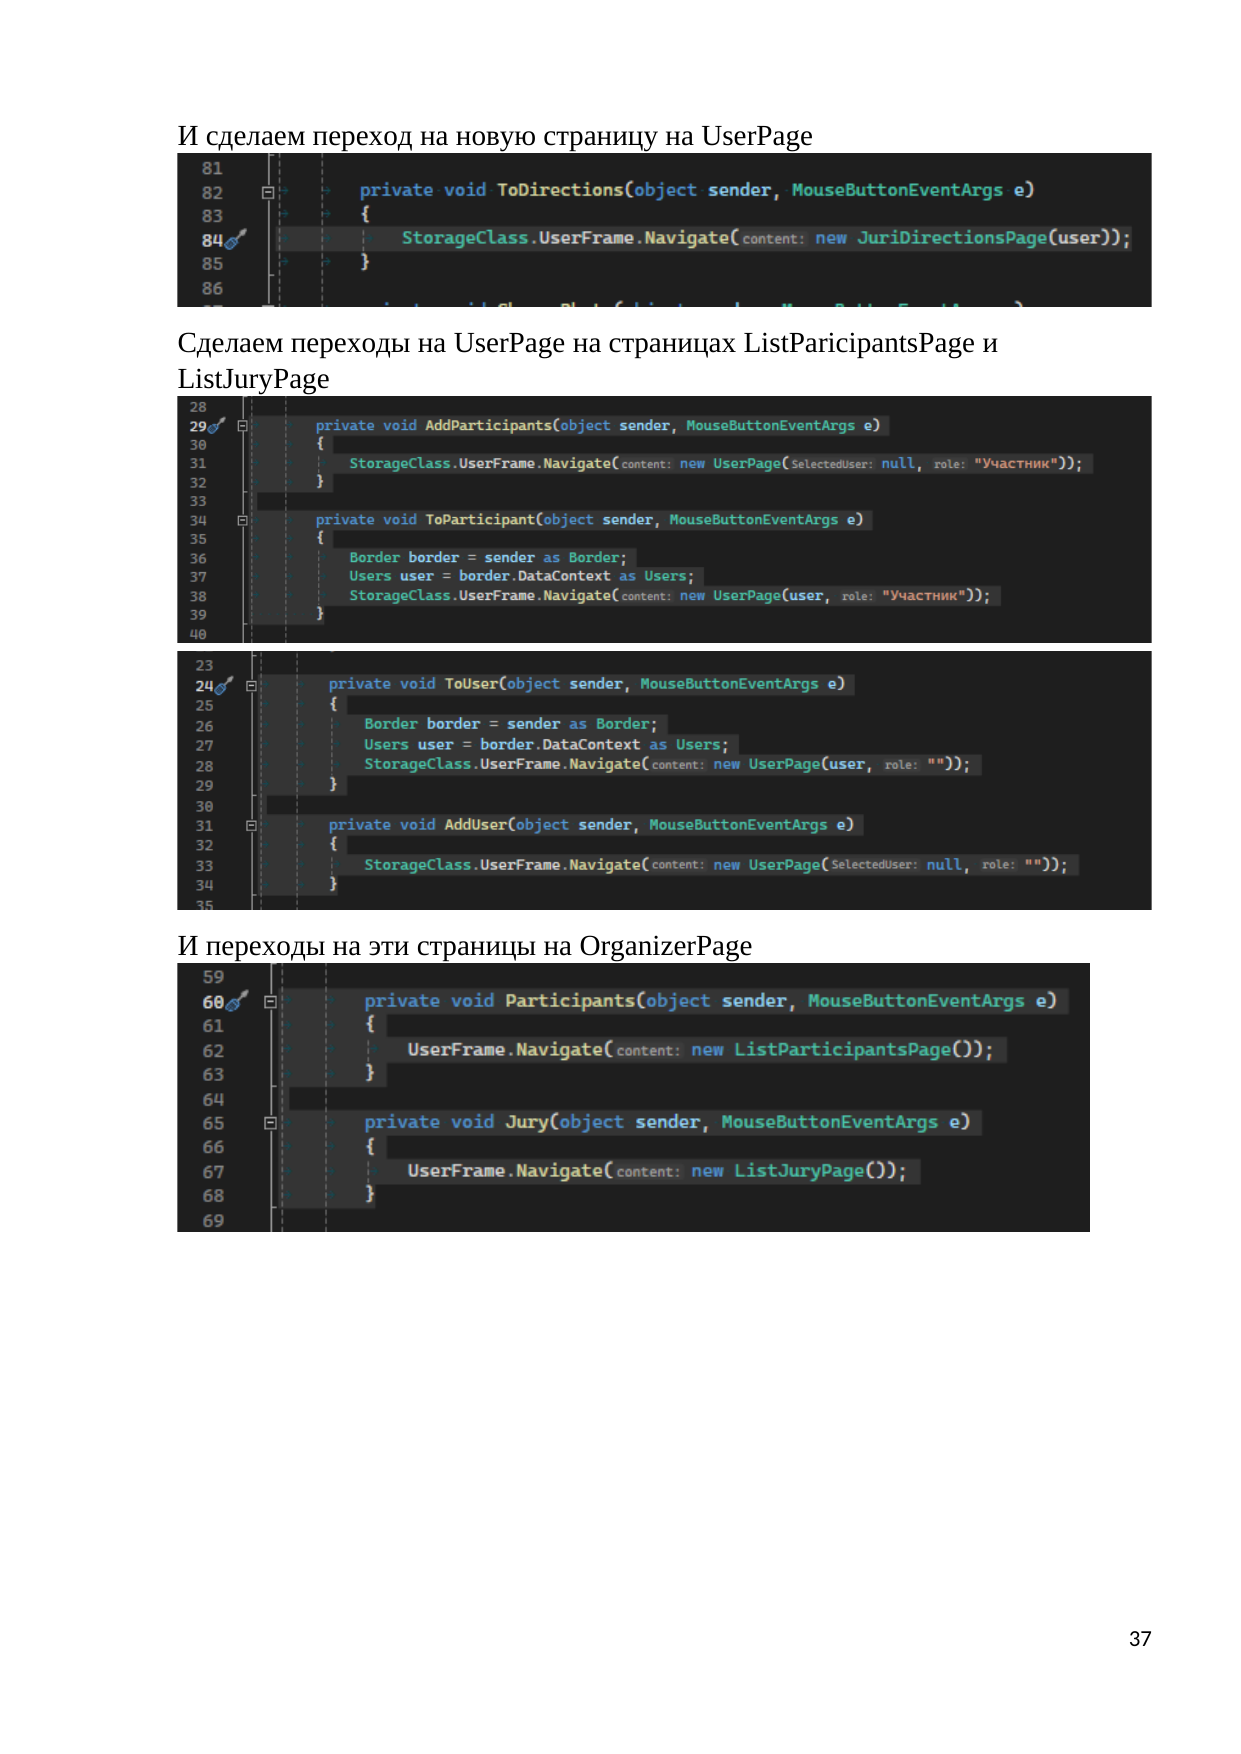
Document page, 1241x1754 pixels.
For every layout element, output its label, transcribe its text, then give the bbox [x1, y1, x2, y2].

picture [177, 396, 1152, 643]
picture [177, 963, 1090, 1232]
picture [177, 153, 1152, 307]
picture [177, 651, 1152, 910]
text Сделаем переходы на UserPage на страницах ListParicipantsPage и ListJuryPage [177, 325, 1152, 396]
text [177, 118, 1152, 153]
